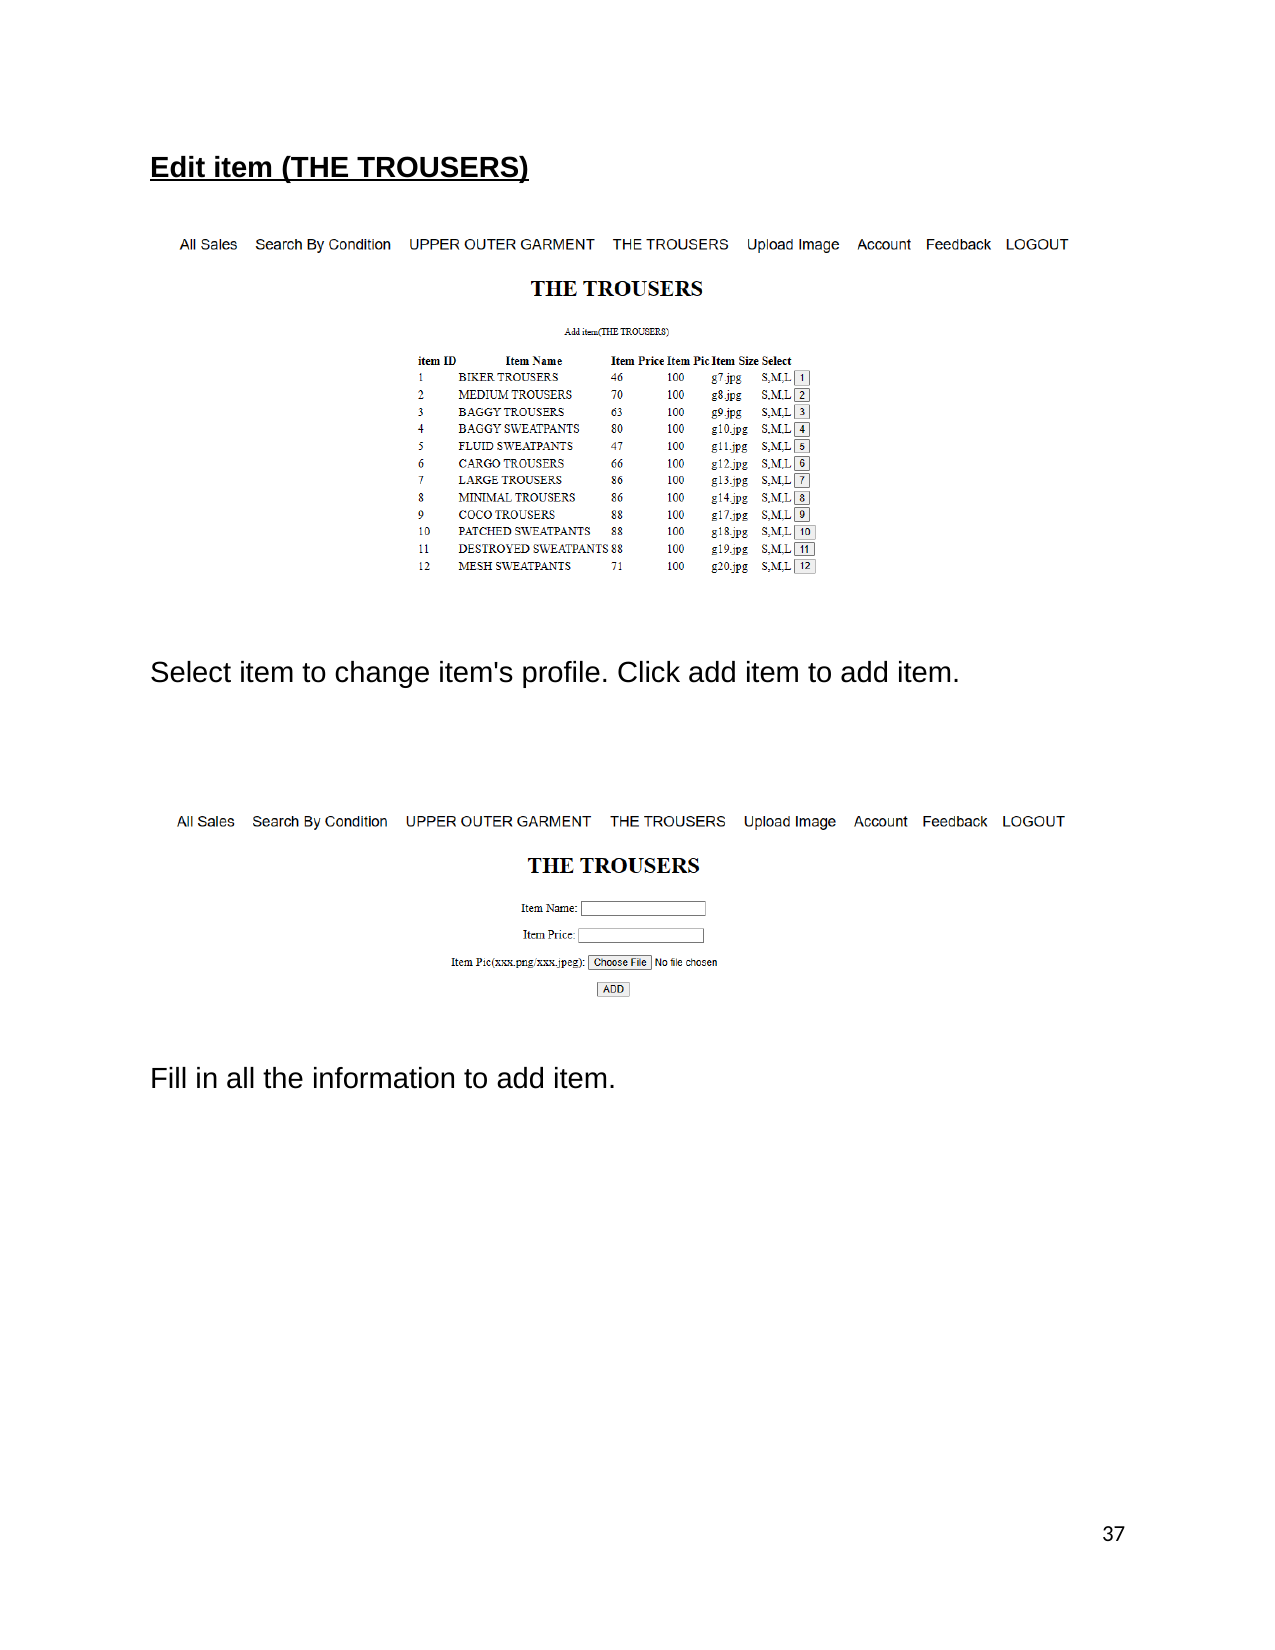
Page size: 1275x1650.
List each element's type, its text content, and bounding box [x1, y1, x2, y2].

text Edit item (THE TROUSERS) [150, 150, 1125, 183]
text Fill in all the information to add item. [150, 1061, 1125, 1094]
picture [150, 217, 1091, 622]
picture [150, 788, 1091, 1031]
text Select item to change item's profile. Click add item to add item. [150, 655, 1125, 688]
